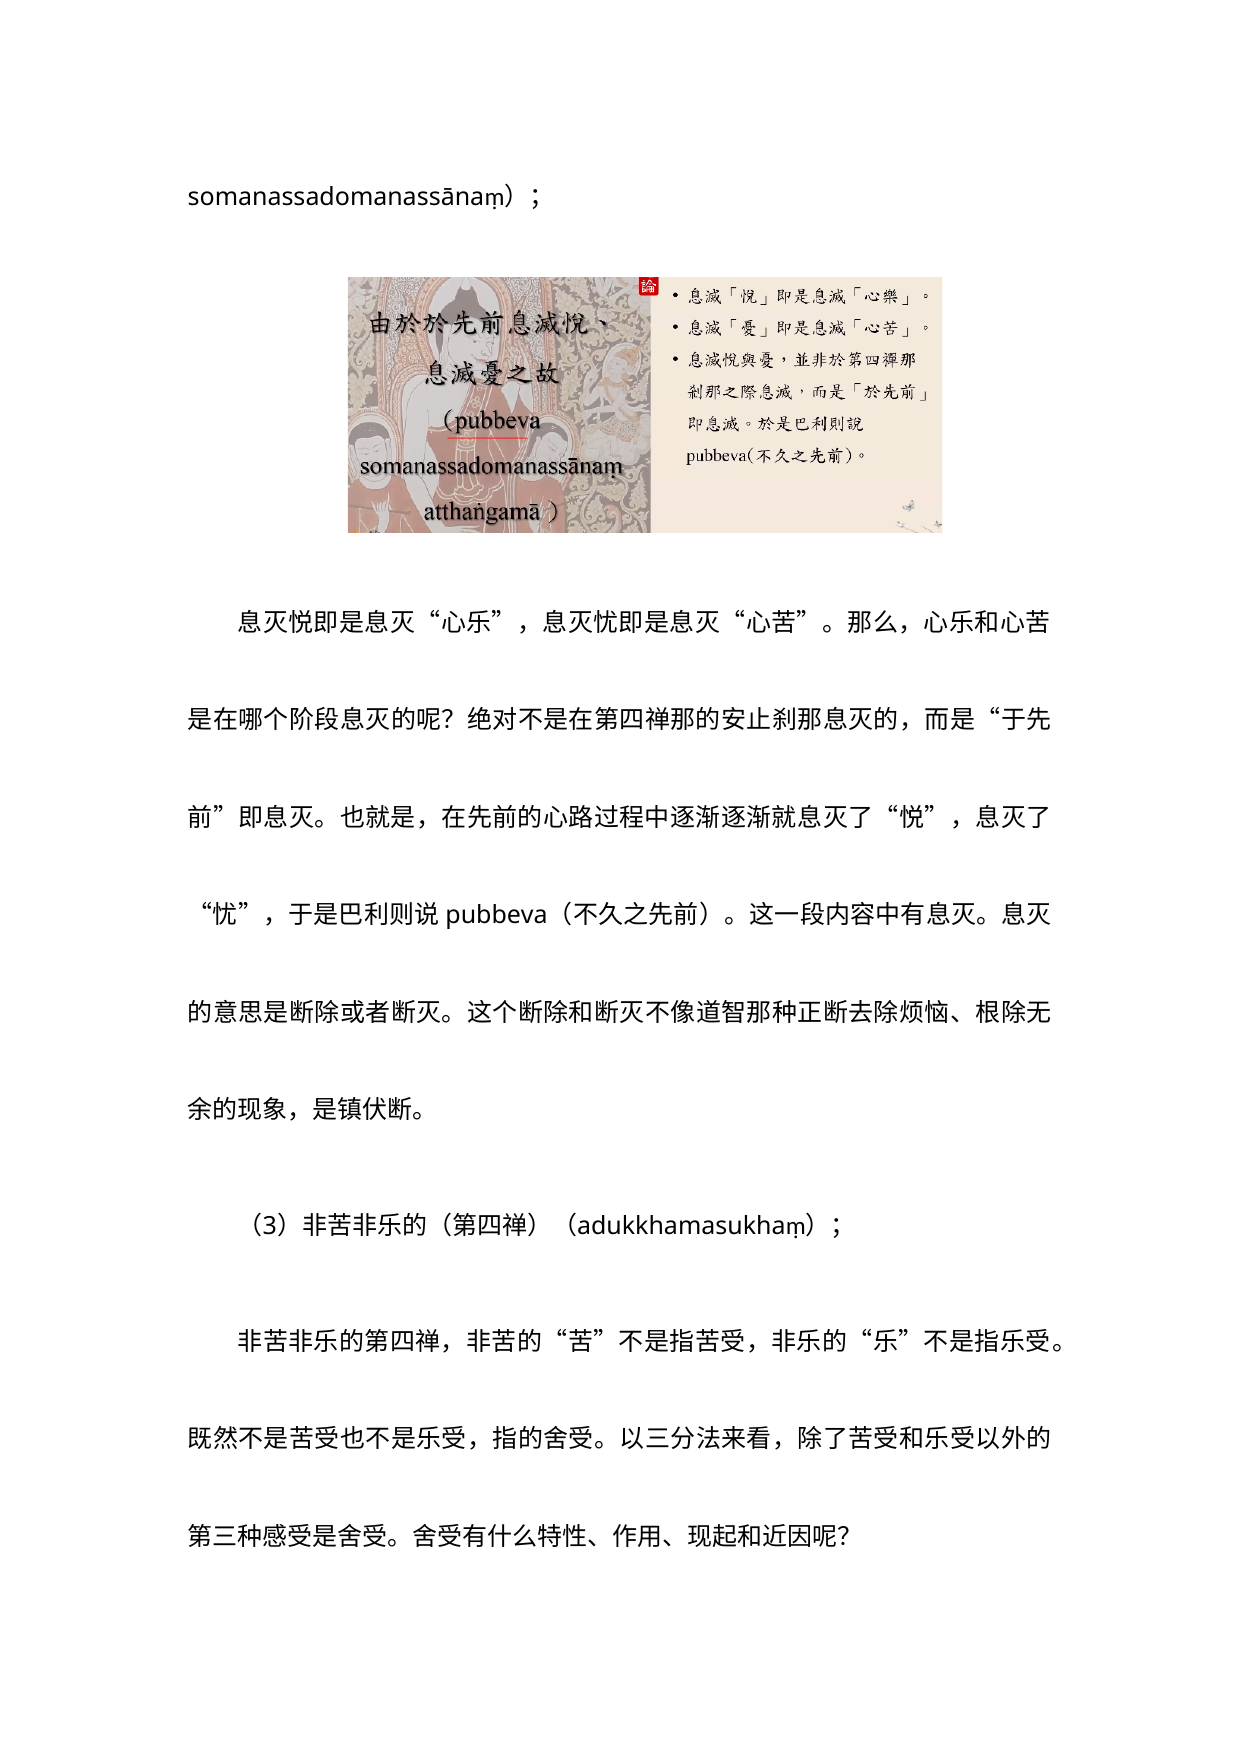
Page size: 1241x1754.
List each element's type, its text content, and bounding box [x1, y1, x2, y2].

text 非苦非乐的第四禅，非苦的“苦”不是指苦受，非乐的“乐”不是指乐受。既然不是苦受也不是乐受，指的舍受。以三分法来看，除了苦受和乐受以外的第三种感受是舍受。舍受有什么特性、作用、现起和近因呢？ [187, 1307, 1053, 1567]
text 息灭悦即是息灭“心乐”，息灭忧即是息灭“心苦”。那么，心乐和心苦是在哪个阶段息灭的呢？绝对不是在第四禅那的安止刹那息灭的，而是“于先前”即息灭。也就是，在先前的心路过程中逐渐逐渐就息灭了“悦”，息灭了“忧”，于是巴利则说pubbeva（不久之先前）。这一段内容中有息灭。息灭的意思是断除或者断灭。这个断除和断灭不像道智那种正断去除烦恼、根除无余的现象，是镇伏断。 [187, 588, 1053, 1140]
text （3）非苦非乐的（第四禅）（adukkhamasukhaṃ）； [187, 1191, 1053, 1256]
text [187, 162, 1053, 227]
picture [347, 277, 943, 533]
